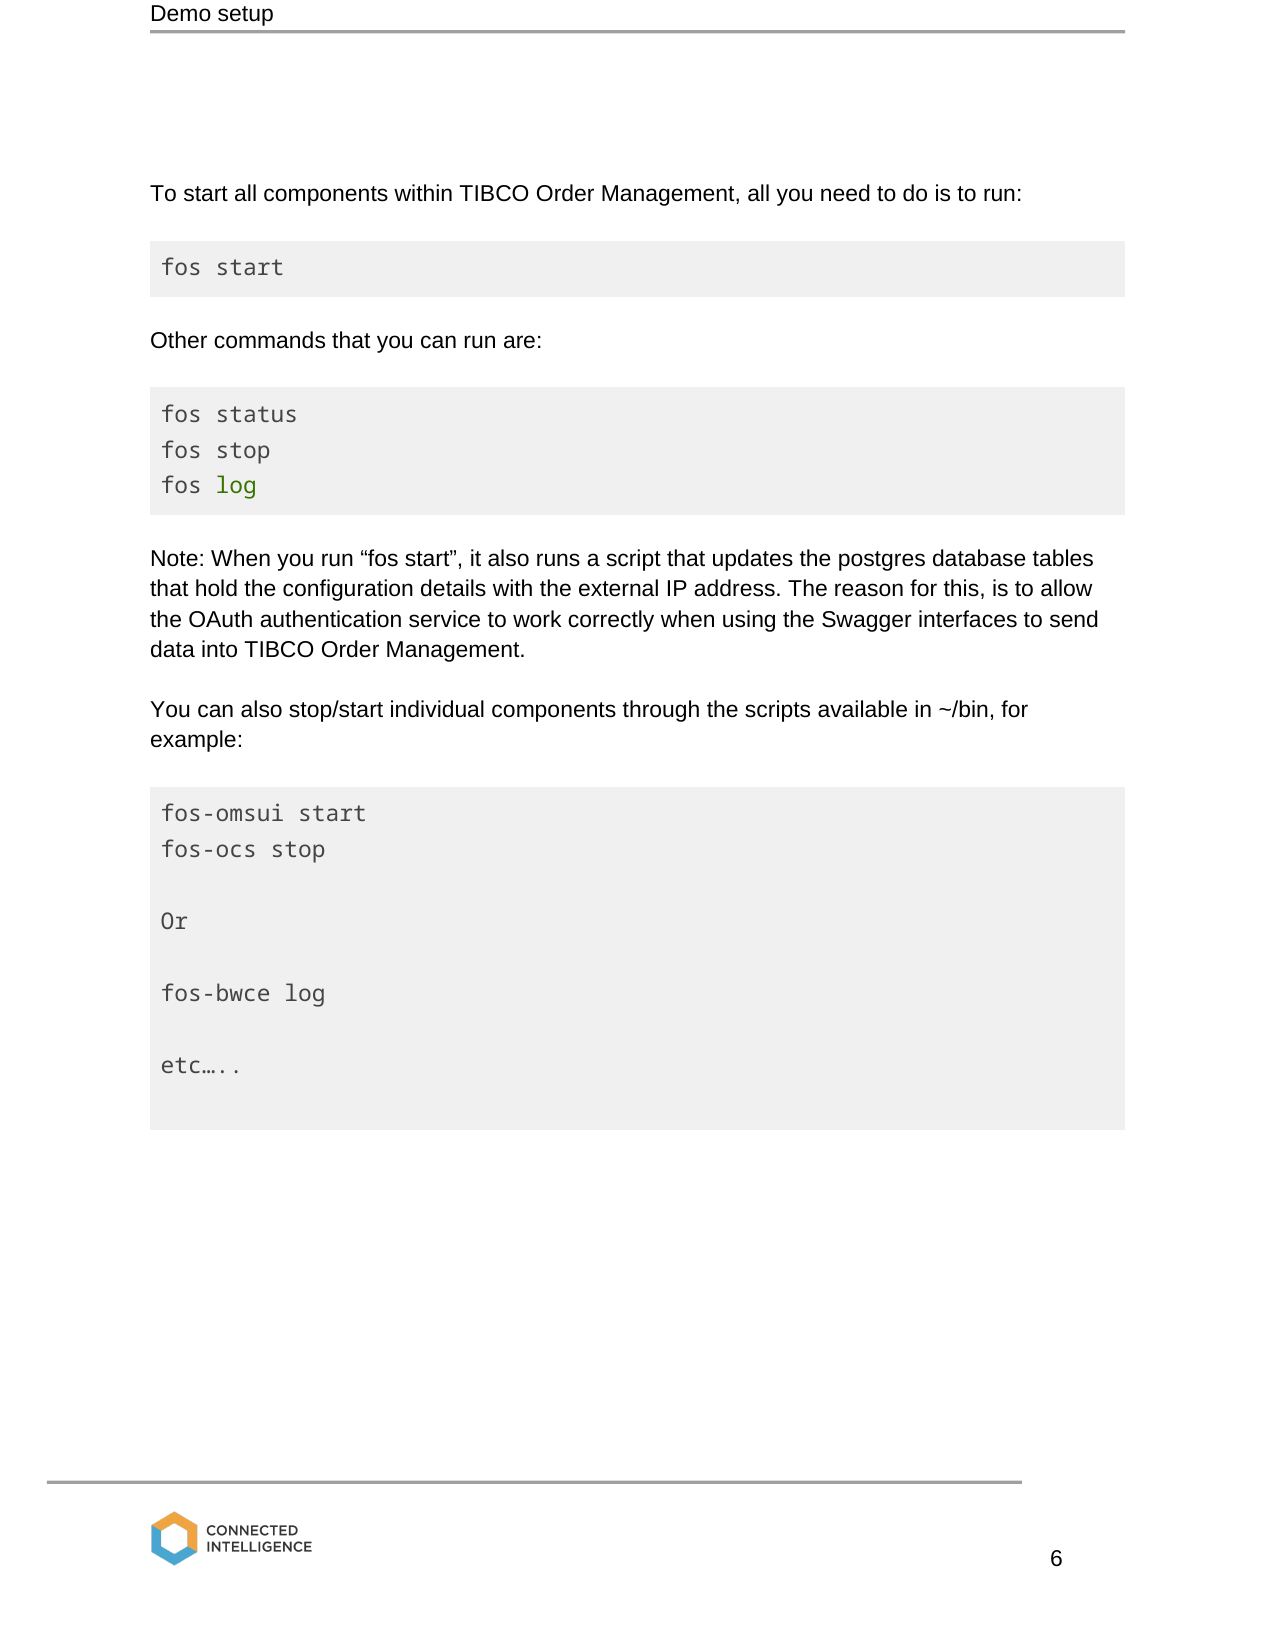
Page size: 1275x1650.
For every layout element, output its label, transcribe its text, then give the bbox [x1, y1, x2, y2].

text Note: When you run “fos start”, it also runs a script that updates the postgres database tables that hold the configuration details with the external IP address. The reason for this, is to allow the OAuth authentication service to work correctly when using the Swagger interfaces to send data into TIBCO Order Management. [150, 545, 1125, 662]
table_header fos start [150, 241, 1125, 297]
text You can also stop/start individual components through the scripts available in ~/bin, for example: [150, 696, 1125, 753]
picture [150, 1510, 313, 1567]
table_header fos-omsui start fos-ocs stop Or fos-bwce log etc….. [150, 787, 1125, 1130]
table_header fos status fos stop fos log [150, 387, 1125, 515]
text Other commands that you can run are: [150, 327, 1125, 353]
text To start all components within TIBCO Order Management, all you need to do is to run: [150, 180, 1125, 207]
